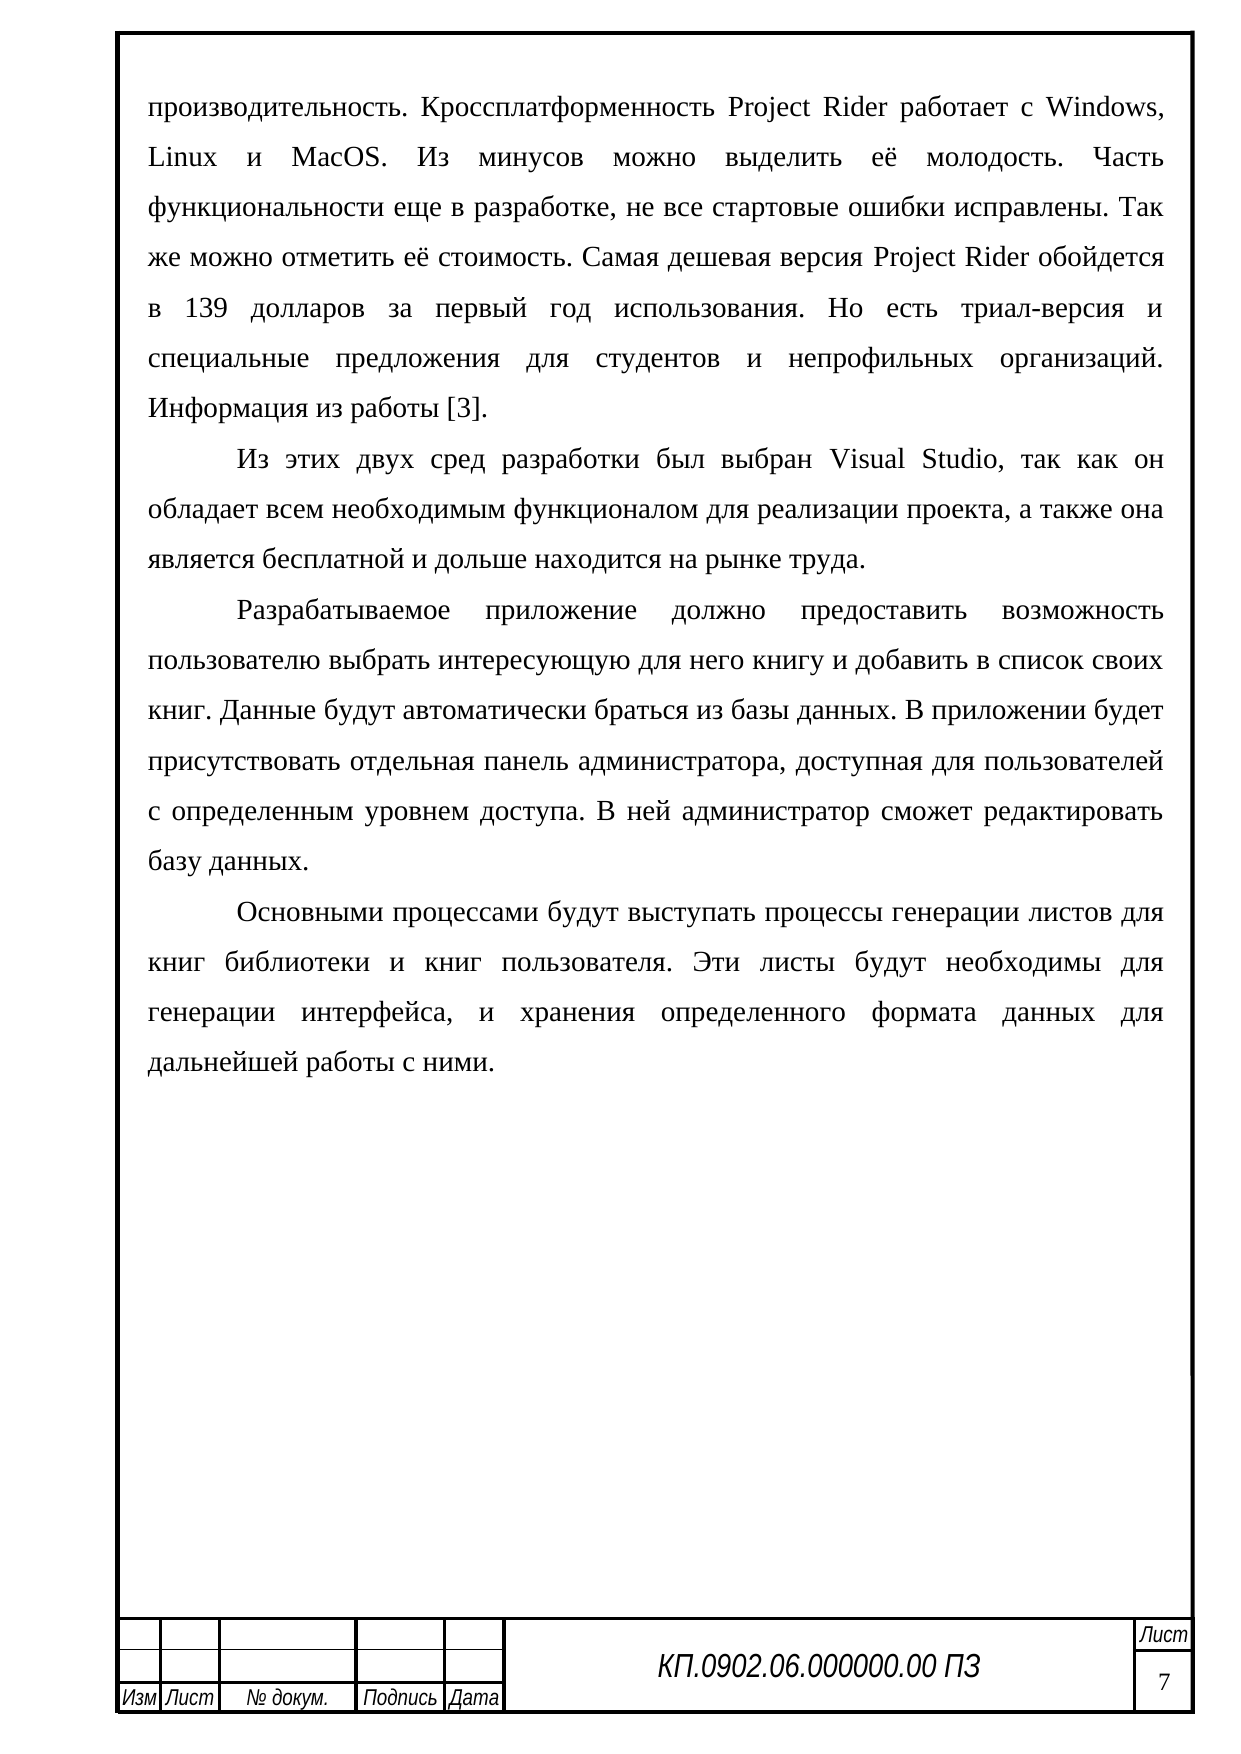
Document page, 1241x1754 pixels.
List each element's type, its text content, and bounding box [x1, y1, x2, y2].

text Разрабатываемое приложение должно предоставить возможность пользователю выбрать интересующую для него книгу и добавить в список своих книг. Данные будут автоматически браться из базы данных. В приложении будет присутствовать отдельная панель администратора, доступная для пользователей с определенным уровнем доступа. В ней администратор сможет редактировать базу данных. [148, 592, 1164, 877]
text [148, 89, 1164, 424]
text Из этих двух сред разработки был выбран Visual Studio, так как он обладает всем необходимым функционалом для реализации проекта, а также она является бесплатной и дольше находится на рынке труда. [148, 441, 1164, 575]
text Основными процессами будут выступать процессы генерации листов для книг библиотеки и книг пользователя. Эти листы будут необходимы для генерации интерфейса, и хранения определенного формата данных для дальнейшей работы с ними. [148, 894, 1164, 1078]
